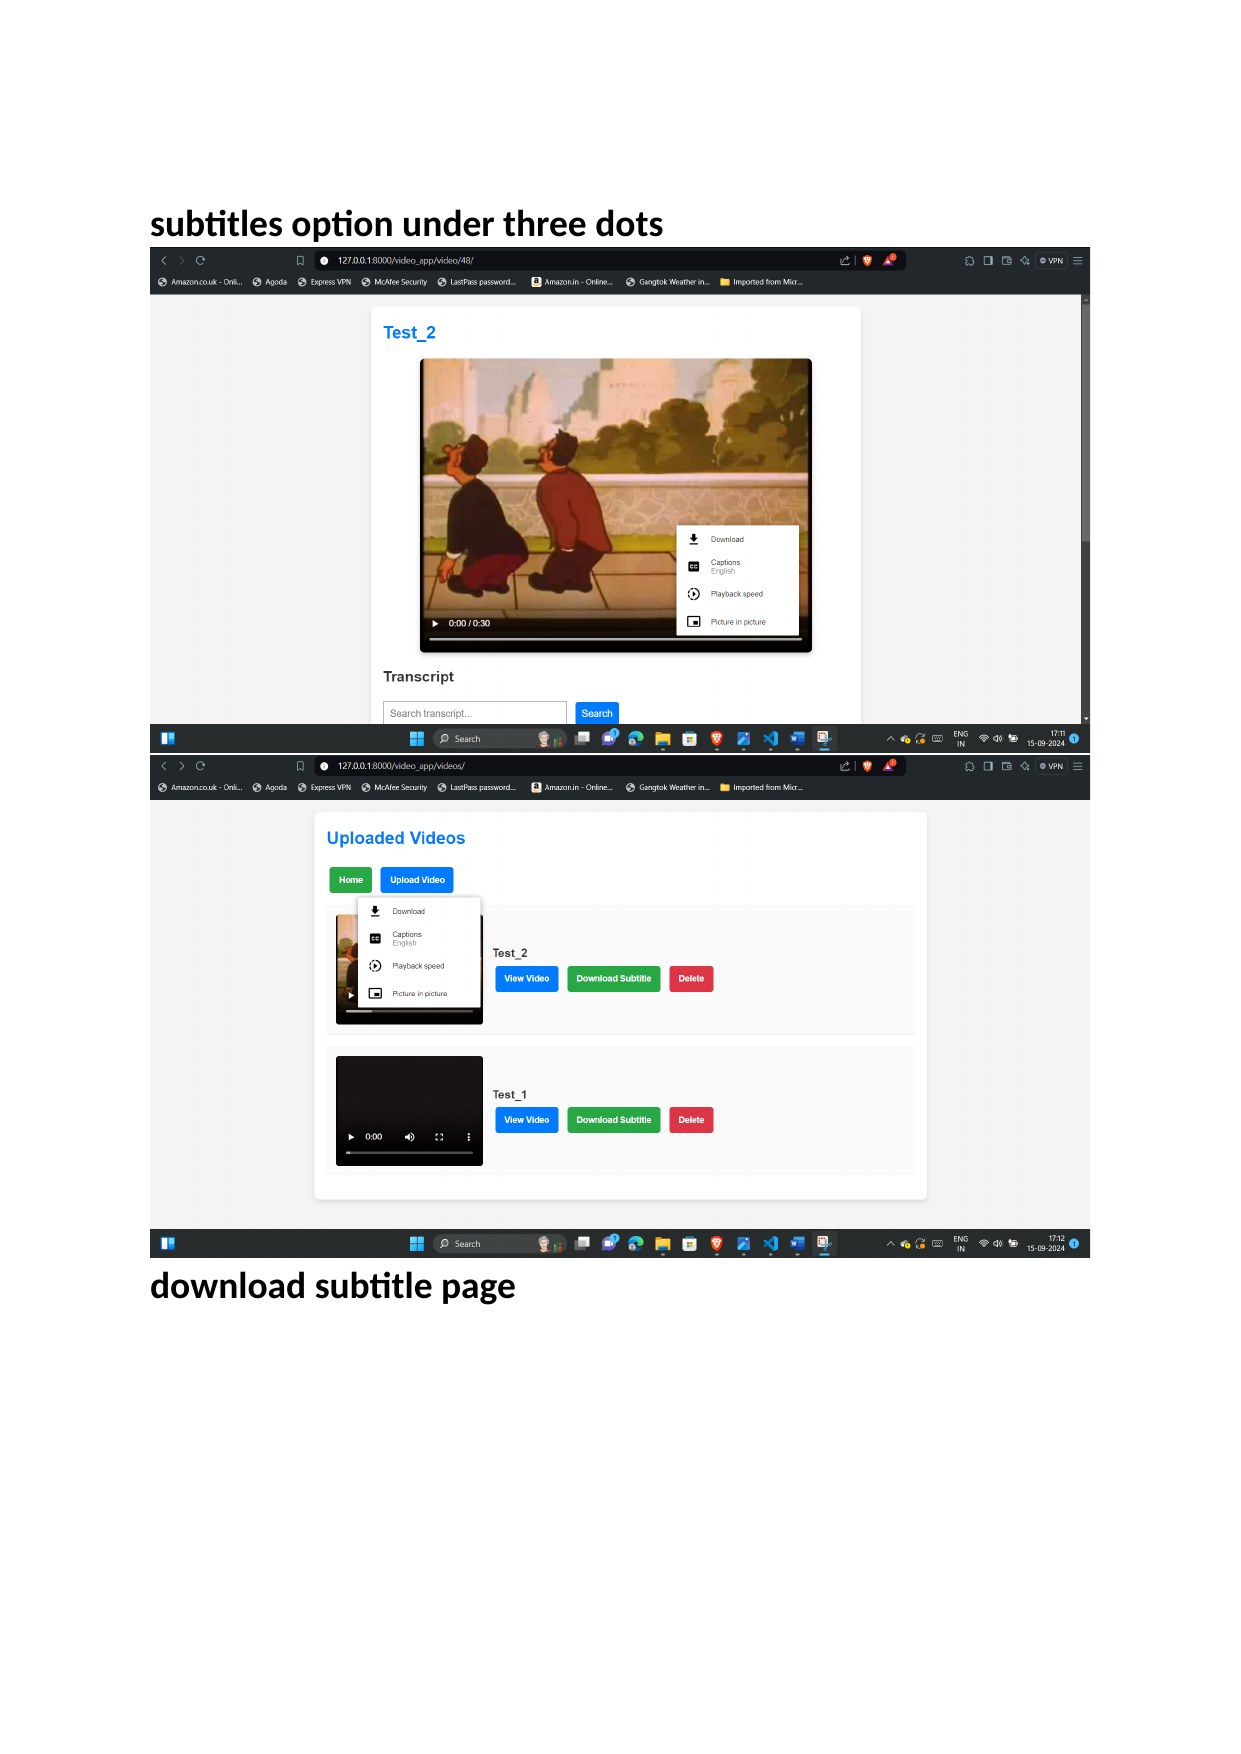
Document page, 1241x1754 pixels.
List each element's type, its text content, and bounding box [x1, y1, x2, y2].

picture [150, 247, 1091, 753]
picture [150, 755, 1091, 1258]
text subtitles option under three dots download subtitle page test 1 [150, 150, 1090, 247]
text subtitles option under three dots download subtitle page test 1 [150, 1258, 1090, 1307]
